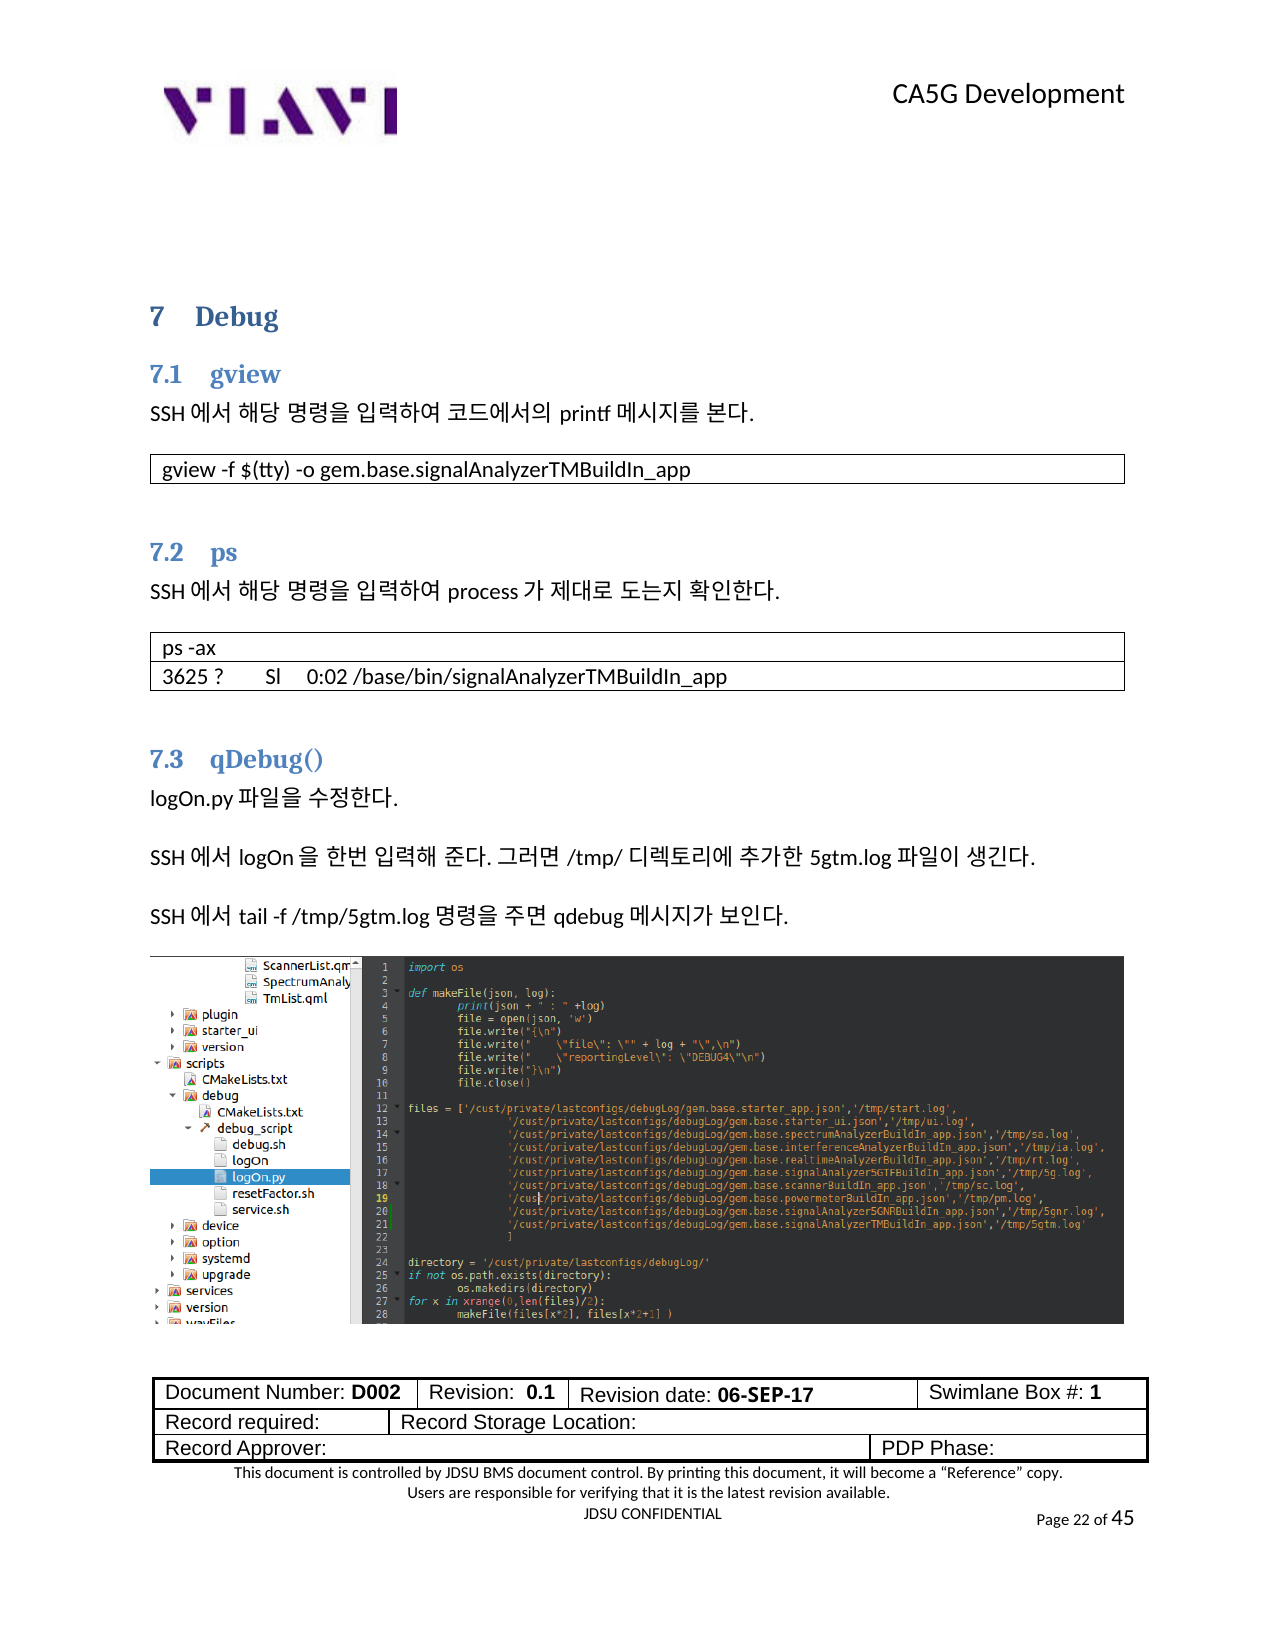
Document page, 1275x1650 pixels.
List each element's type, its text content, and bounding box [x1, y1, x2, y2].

table_cell 3625 ? Sl 0:02 /base/bin/signalAnalyzerTMBuildIn_app [151, 662, 1124, 690]
subtitle Debug [150, 300, 1125, 333]
text SSH에서 tail -f /tmp/5gtm.log 명령을 주면 qdebug 메시지가 보인다. [150, 898, 1125, 931]
text logOn.py 파일을 수정한다. [150, 780, 1125, 813]
subtitle qDebug() [150, 744, 1125, 775]
text SSH에서 해당 명령을 입력하여 코드에서의 printf 메시지를 본다. [150, 395, 1125, 428]
table_header gview -f $(tty) -o gem.base.signalAnalyzerTMBuildIn_app [151, 455, 1124, 483]
picture [162, 68, 397, 146]
subtitle ps [150, 537, 1125, 568]
text SSH에서 해당 명령을 입력하여 process가 제대로 도는지 확인한다. [150, 573, 1125, 606]
text SSH에서 logOn을 한번 입력해 준다. 그러면 /tmp/ 디렉토리에 추가한 5gtm.log 파일이 생긴다. [150, 839, 1125, 872]
table_header ps -ax [151, 633, 1124, 661]
subtitle gview [150, 359, 1125, 391]
picture [150, 956, 1124, 1324]
